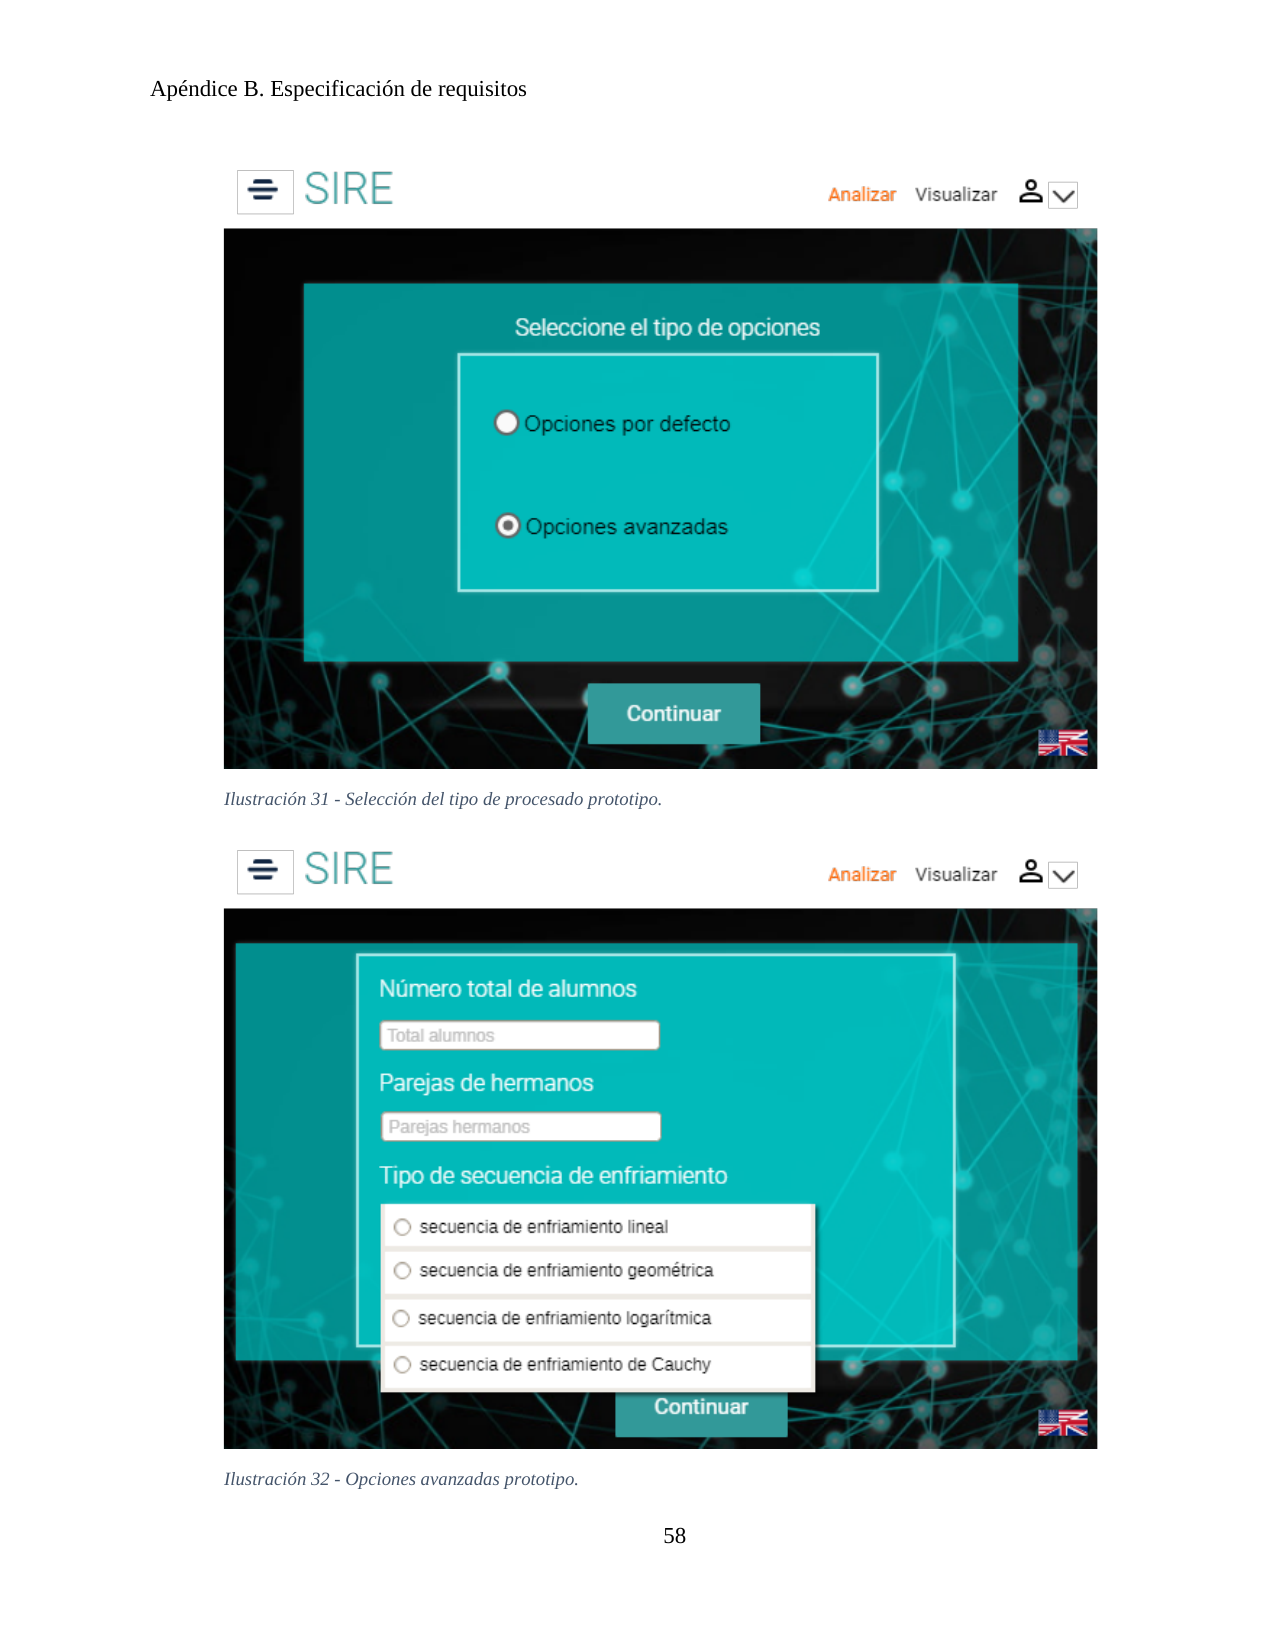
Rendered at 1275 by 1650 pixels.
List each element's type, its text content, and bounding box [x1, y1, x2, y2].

text Ilustración 31 - Selección del tipo de procesado prototipo. [150, 788, 1125, 809]
picture [223, 830, 1098, 1449]
picture [223, 150, 1098, 769]
text Ilustración 32 - Opciones avanzadas prototipo. [150, 1468, 1125, 1489]
